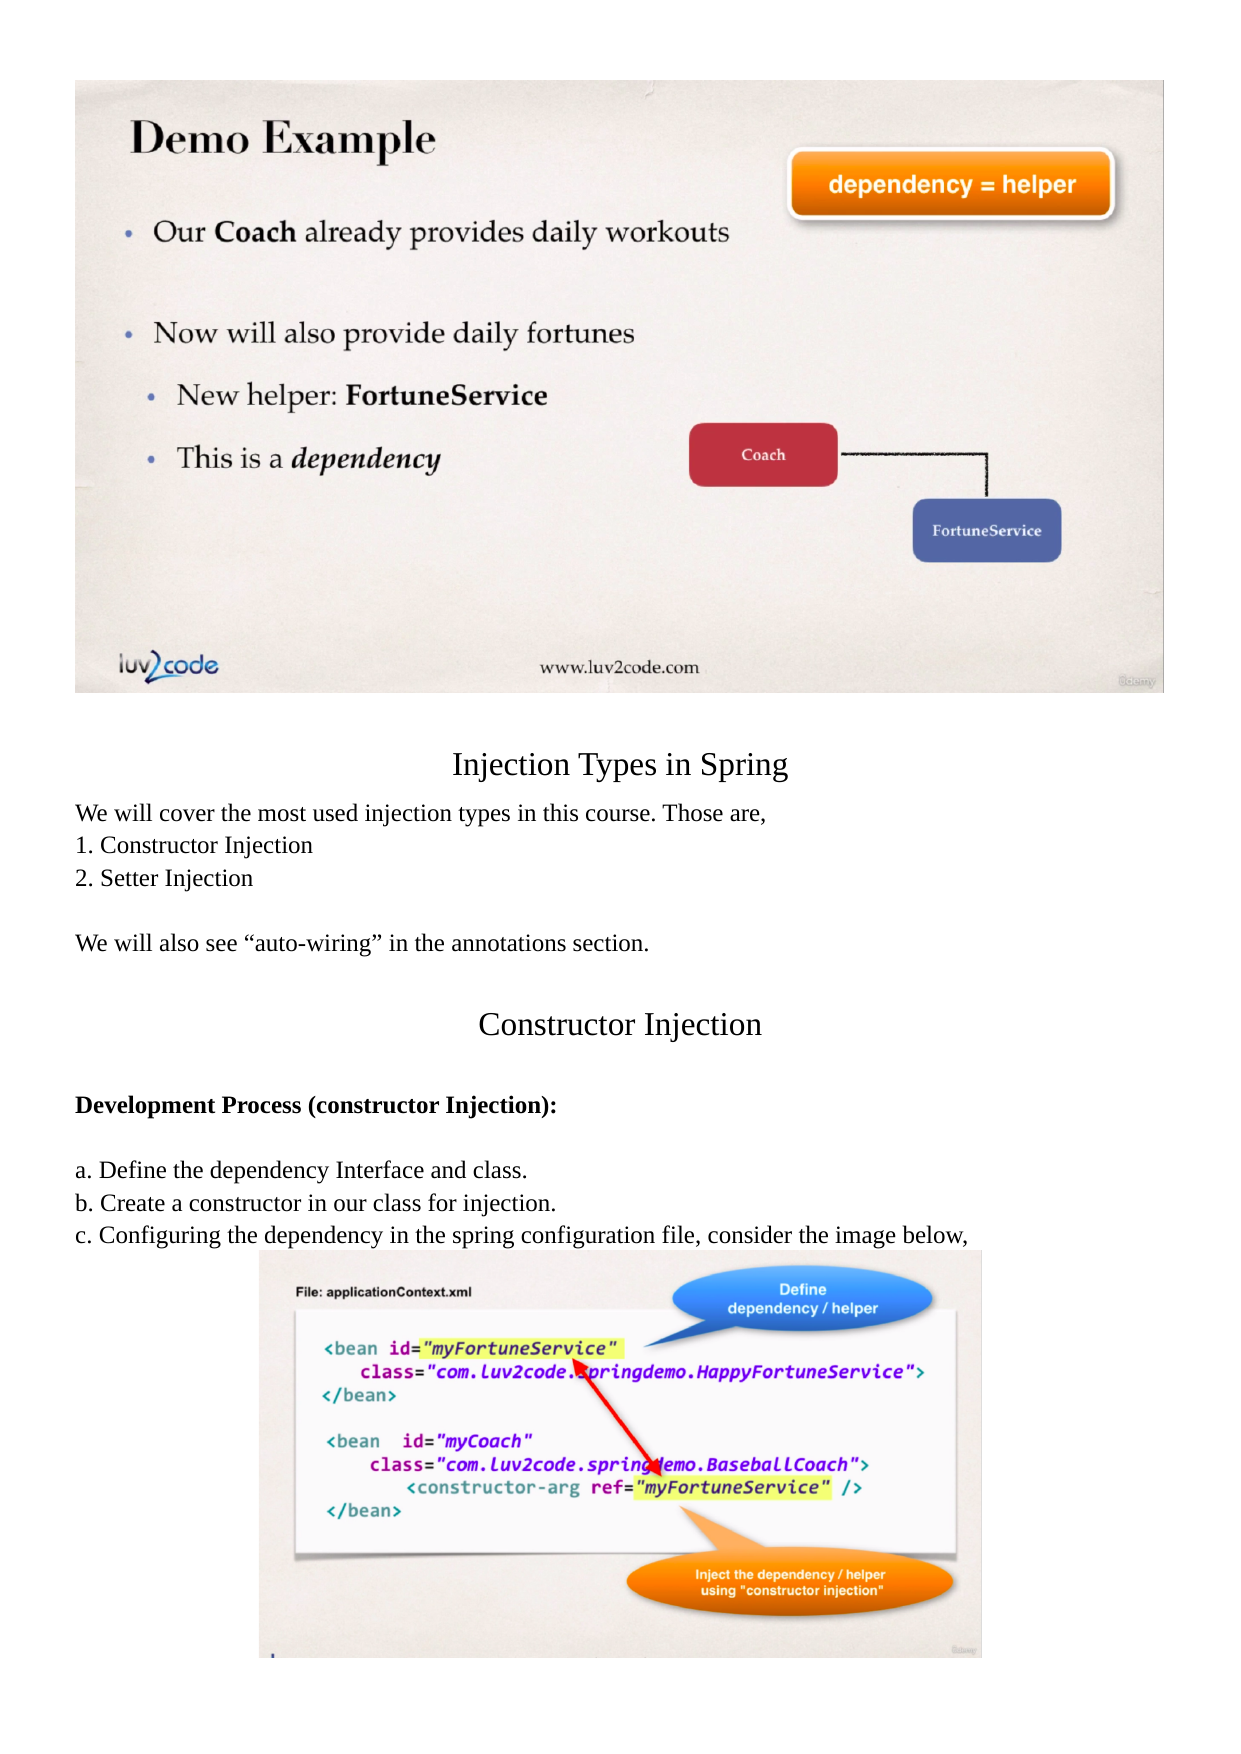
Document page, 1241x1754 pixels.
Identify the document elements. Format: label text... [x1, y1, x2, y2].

list Create a constructor in our class for injection. [75, 1186, 1165, 1218]
text We will also see “auto-wiring” in the annotations section. [75, 926, 1165, 958]
list Setter Injection [75, 861, 1165, 893]
text We will cover the most used injection types in this course. Those are, [75, 796, 1165, 828]
picture [258, 1250, 982, 1658]
list Define the dependency Interface and class. [75, 1153, 1165, 1186]
text Injection Types in Spring [75, 731, 1165, 796]
text Constructor Injection [75, 991, 1165, 1056]
picture [75, 80, 1164, 693]
text Development Process (constructor Injection): [75, 1088, 1165, 1121]
list Configuring the dependency in the spring configuration file, consider the image below, [75, 1218, 1165, 1251]
list Constructor Injection [75, 828, 1165, 861]
